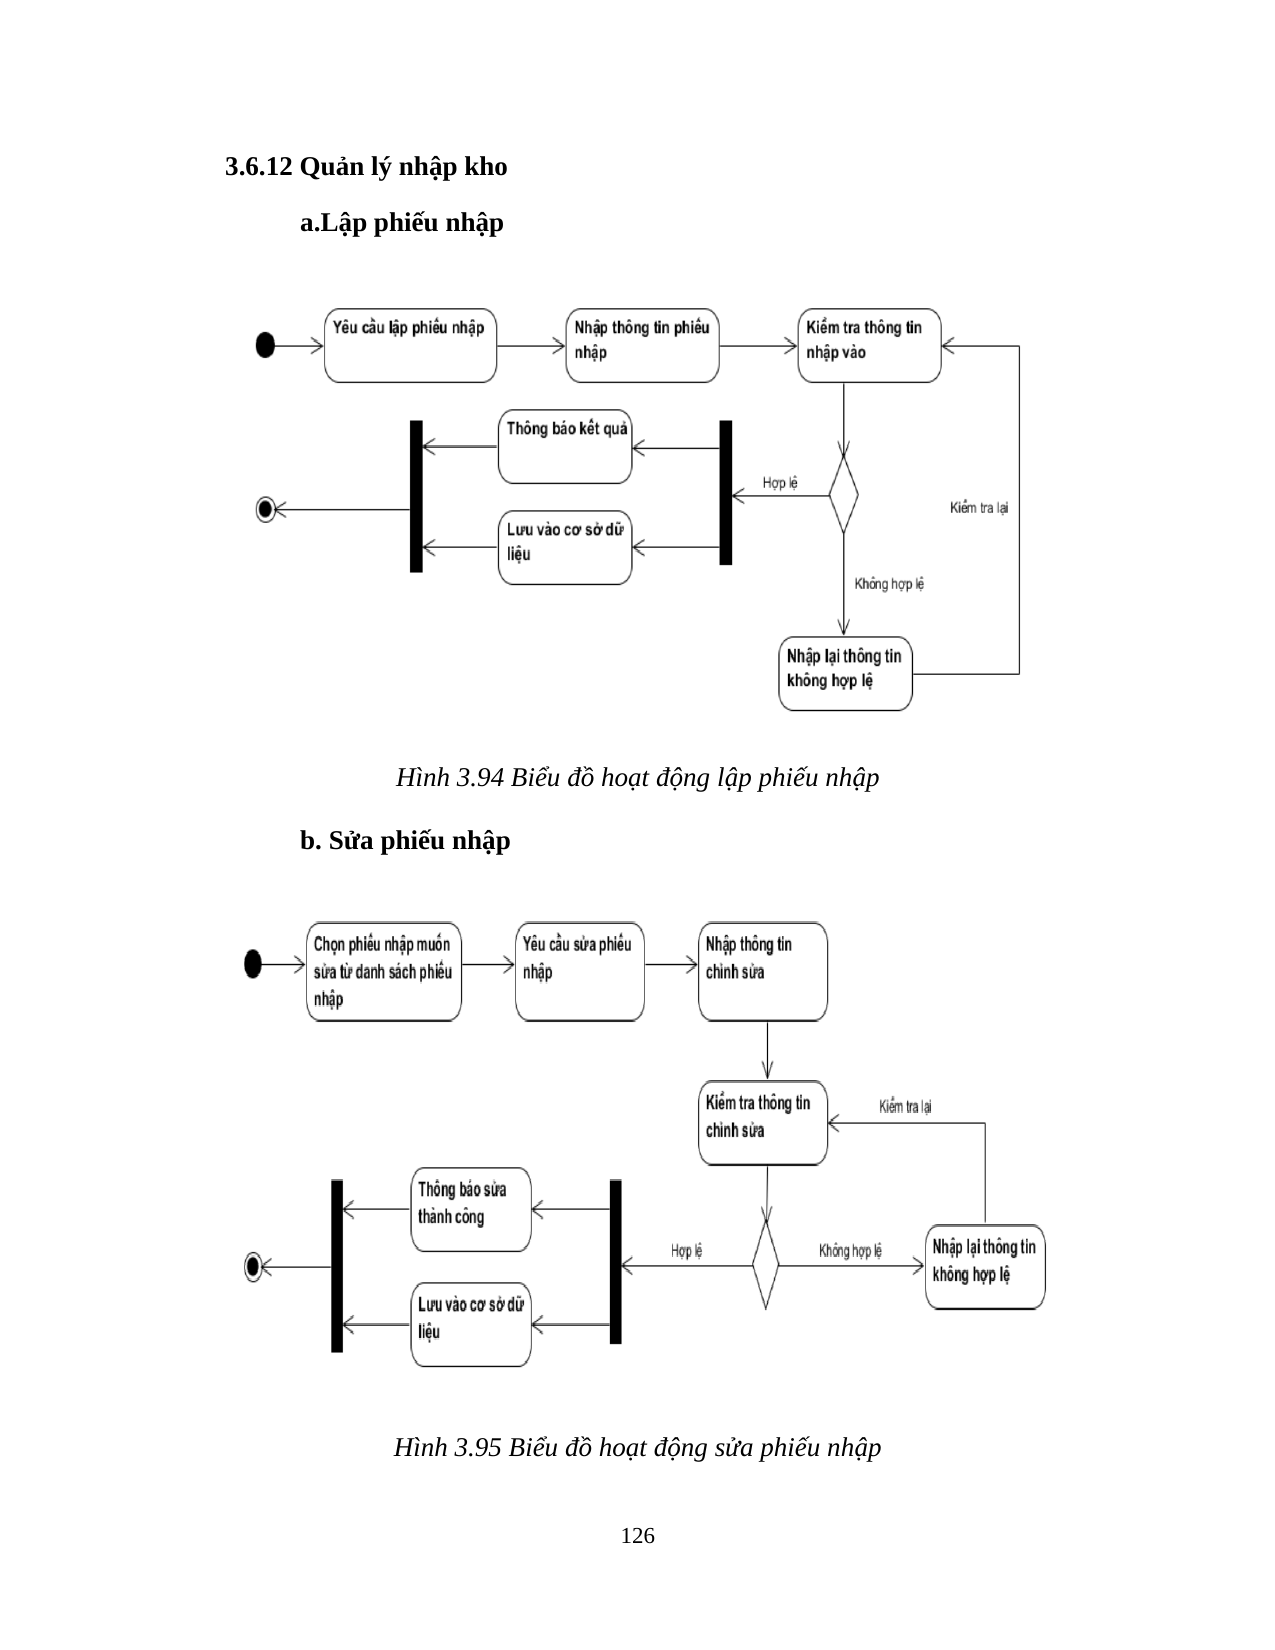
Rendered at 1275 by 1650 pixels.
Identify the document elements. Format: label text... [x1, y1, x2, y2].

picture [205, 886, 1070, 1431]
text a.Lập phiếu nhập [150, 206, 1125, 237]
text Hình 3.94 Biểu đồ hoạt động lập phiếu nhập [150, 761, 1125, 793]
text b. Sửa phiếu nhập [150, 824, 1125, 855]
subtitle 3.6.12 Quản lý nhập kho [150, 150, 1125, 181]
text Hình 3.95 Biểu đồ hoạt động sửa phiếu nhập [150, 1431, 1125, 1462]
picture [205, 237, 1070, 762]
